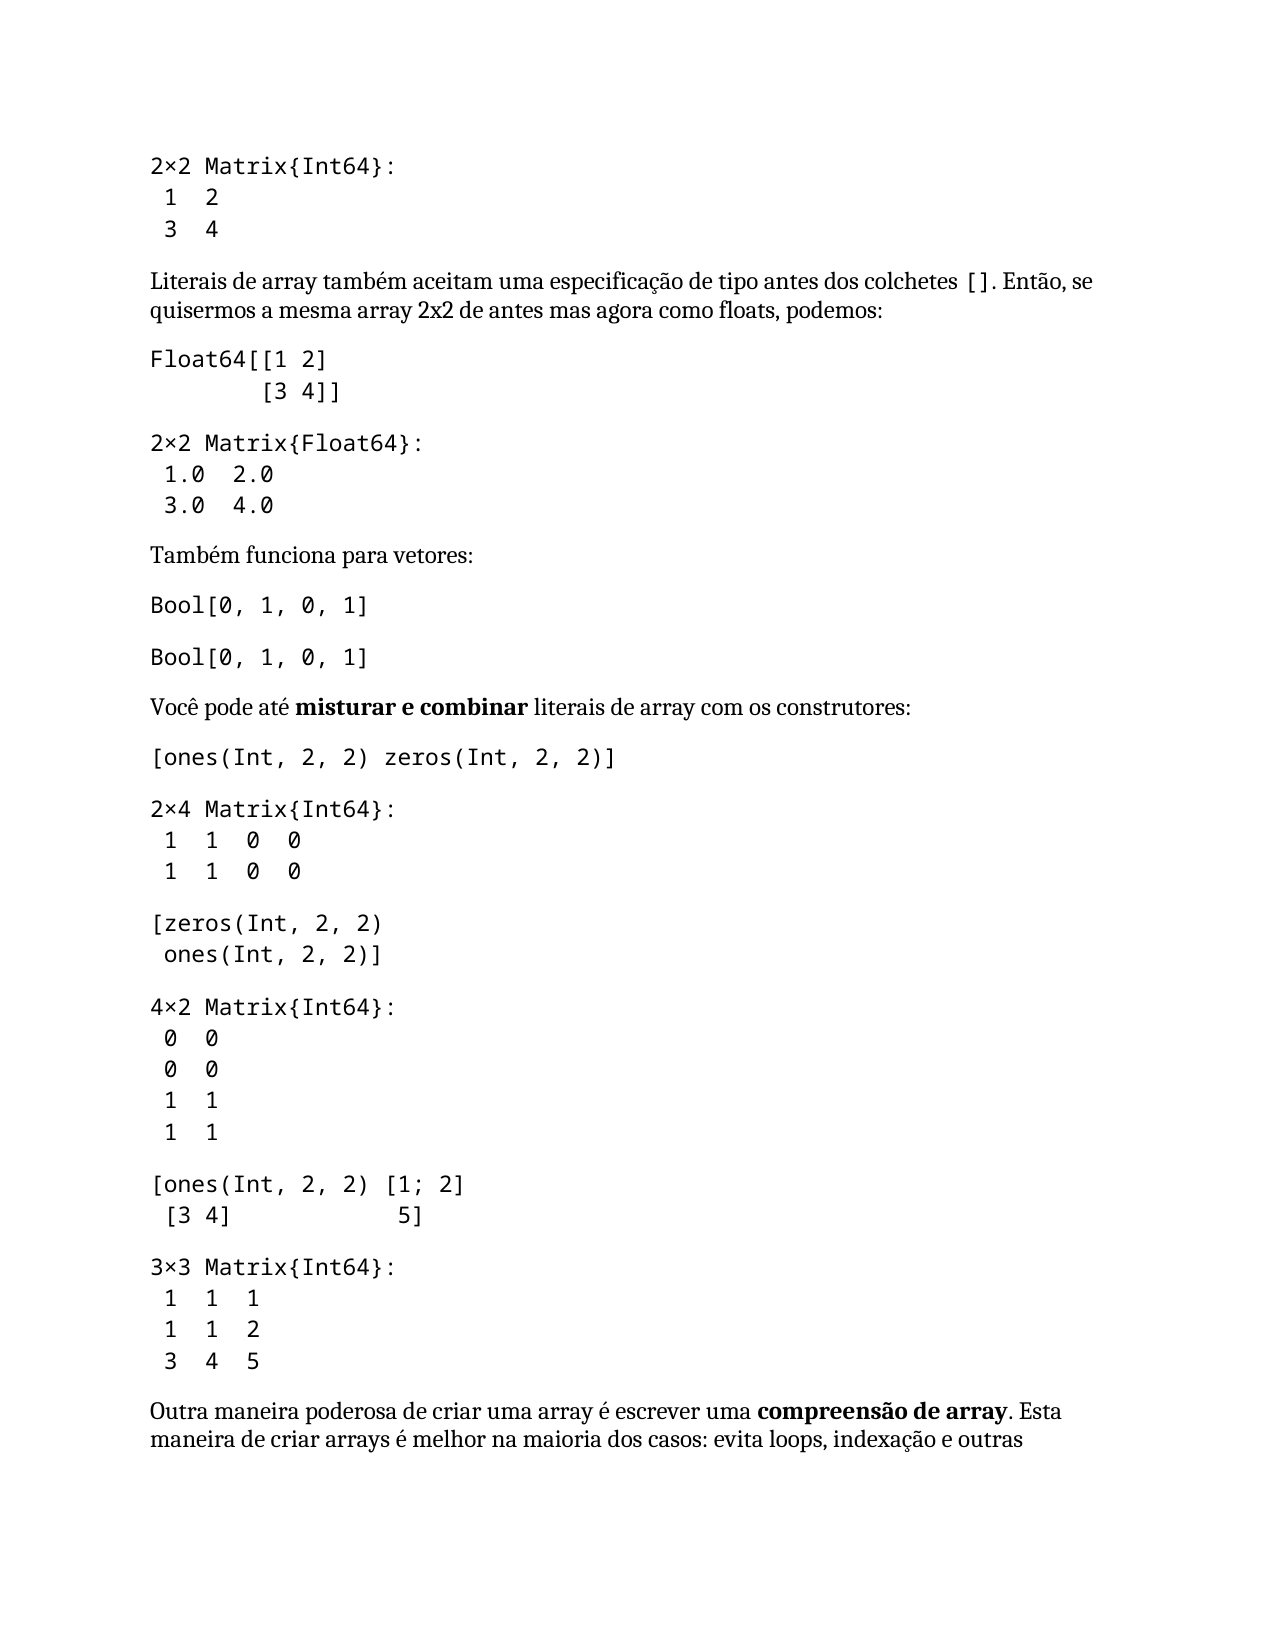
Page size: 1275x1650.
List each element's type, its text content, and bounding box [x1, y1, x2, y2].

text Também funciona para vetores: [150, 541, 1125, 570]
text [150, 1397, 1125, 1454]
text Você pode até misturar e combinar literais de array com os construtores: [150, 693, 1125, 722]
text 3×3 Matrix{Int64}: 1 1 1 1 1 2 3 4 5 [150, 1251, 1125, 1376]
text [ones(Int, 2, 2) [1; 2] [3 4] 5] [150, 1167, 1125, 1230]
text Bool[0, 1, 0, 1] [150, 589, 1125, 620]
text [zeros(Int, 2, 2) ones(Int, 2, 2)] [150, 907, 1125, 969]
text Float64[[1 2] [3 4]] [150, 343, 1125, 406]
text 2×2 Matrix{Float64}: 1.0 2.0 3.0 4.0 [150, 427, 1125, 520]
text 2×4 Matrix{Int64}: 1 1 0 0 1 1 0 0 [150, 792, 1125, 886]
text Bool[0, 1, 0, 1] [150, 641, 1125, 672]
text 4×2 Matrix{Int64}: 0 0 0 0 1 1 1 1 [150, 990, 1125, 1147]
text [ones(Int, 2, 2) zeros(Int, 2, 2)] [150, 740, 1125, 772]
text Literais de array também aceitam uma especificação de tipo antes dos colchetes []. Então, se quisermos a mesma array 2x2 de antes mas agora como floats, podemos: [150, 264, 1125, 324]
text 2×2 Matrix{Int64}: 1 2 3 4 [150, 150, 1125, 244]
